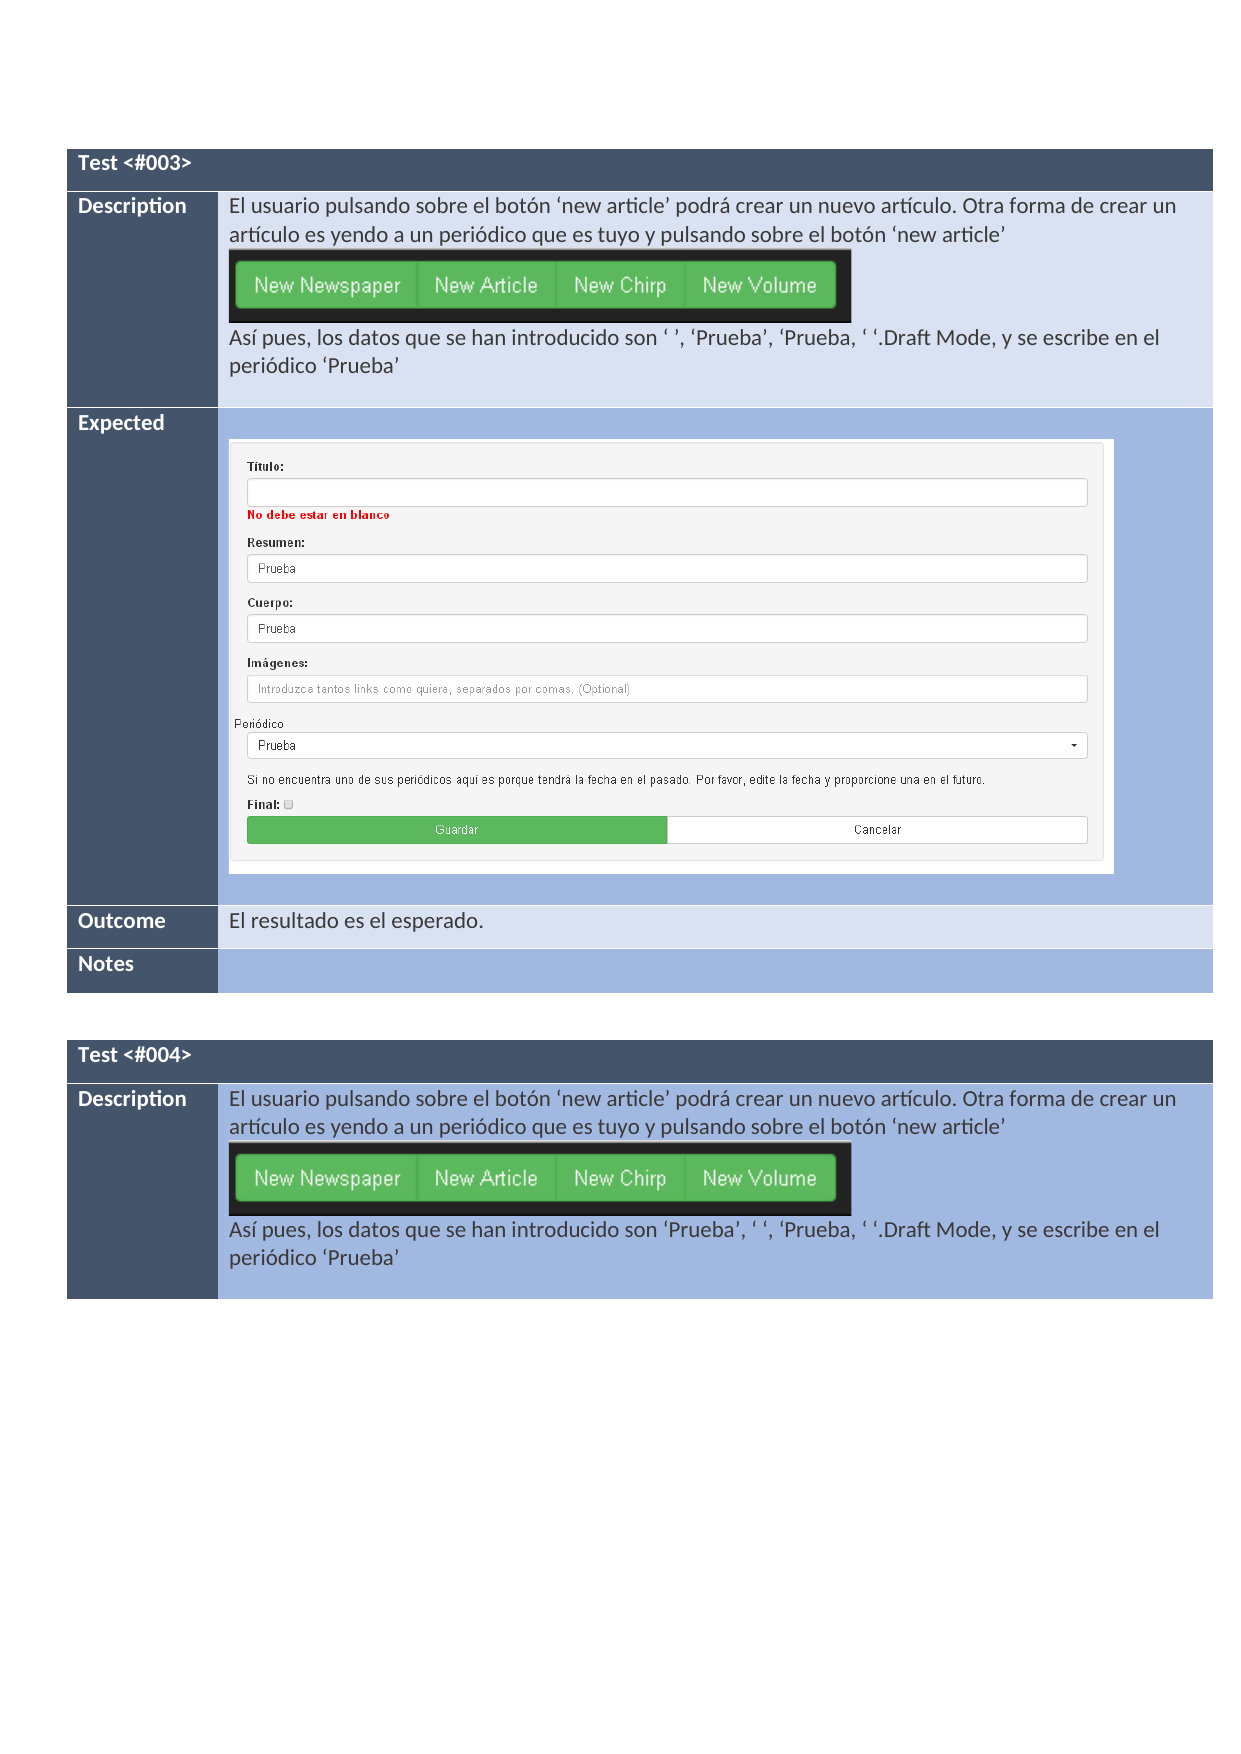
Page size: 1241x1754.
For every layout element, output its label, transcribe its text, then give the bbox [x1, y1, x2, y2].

table_cell [218, 949, 1213, 993]
table_cell Test <#003> [67, 149, 1213, 191]
table_cell Outcome [67, 906, 218, 948]
table_header Test <#004> [67, 1040, 1213, 1083]
table_cell Description [67, 192, 218, 407]
table_cell Description [67, 1084, 218, 1299]
table_cell [218, 408, 1213, 905]
table_cell El usuario pulsando sobre el botón ‘new article’ podrá crear un nuevo artículo. Otra forma de crear un artículo es yendo a un periódico que es tuyo y pulsando sobre el botón ‘new article’ Así pues, los datos que se han introducido son ‘Prueba’, ‘ ‘, ‘Prueba, ‘ ‘.Draft Mode, y se escribe en el periódico ‘Prueba’ [218, 1084, 1213, 1299]
table_cell El usuario pulsando sobre el botón ‘new article’ podrá crear un nuevo artículo. Otra forma de crear un artículo es yendo a un periódico que es tuyo y pulsando sobre el botón ‘new article’ Así pues, los datos que se han introducido son ‘ ’, ‘Prueba’, ‘Prueba, ‘ ‘.Draft Mode, y se escribe en el periódico ‘Prueba’ [218, 192, 1213, 407]
table_cell Notes [67, 949, 218, 993]
table_cell Expected [67, 408, 218, 905]
table_cell El resultado es el esperado. [218, 906, 1213, 948]
